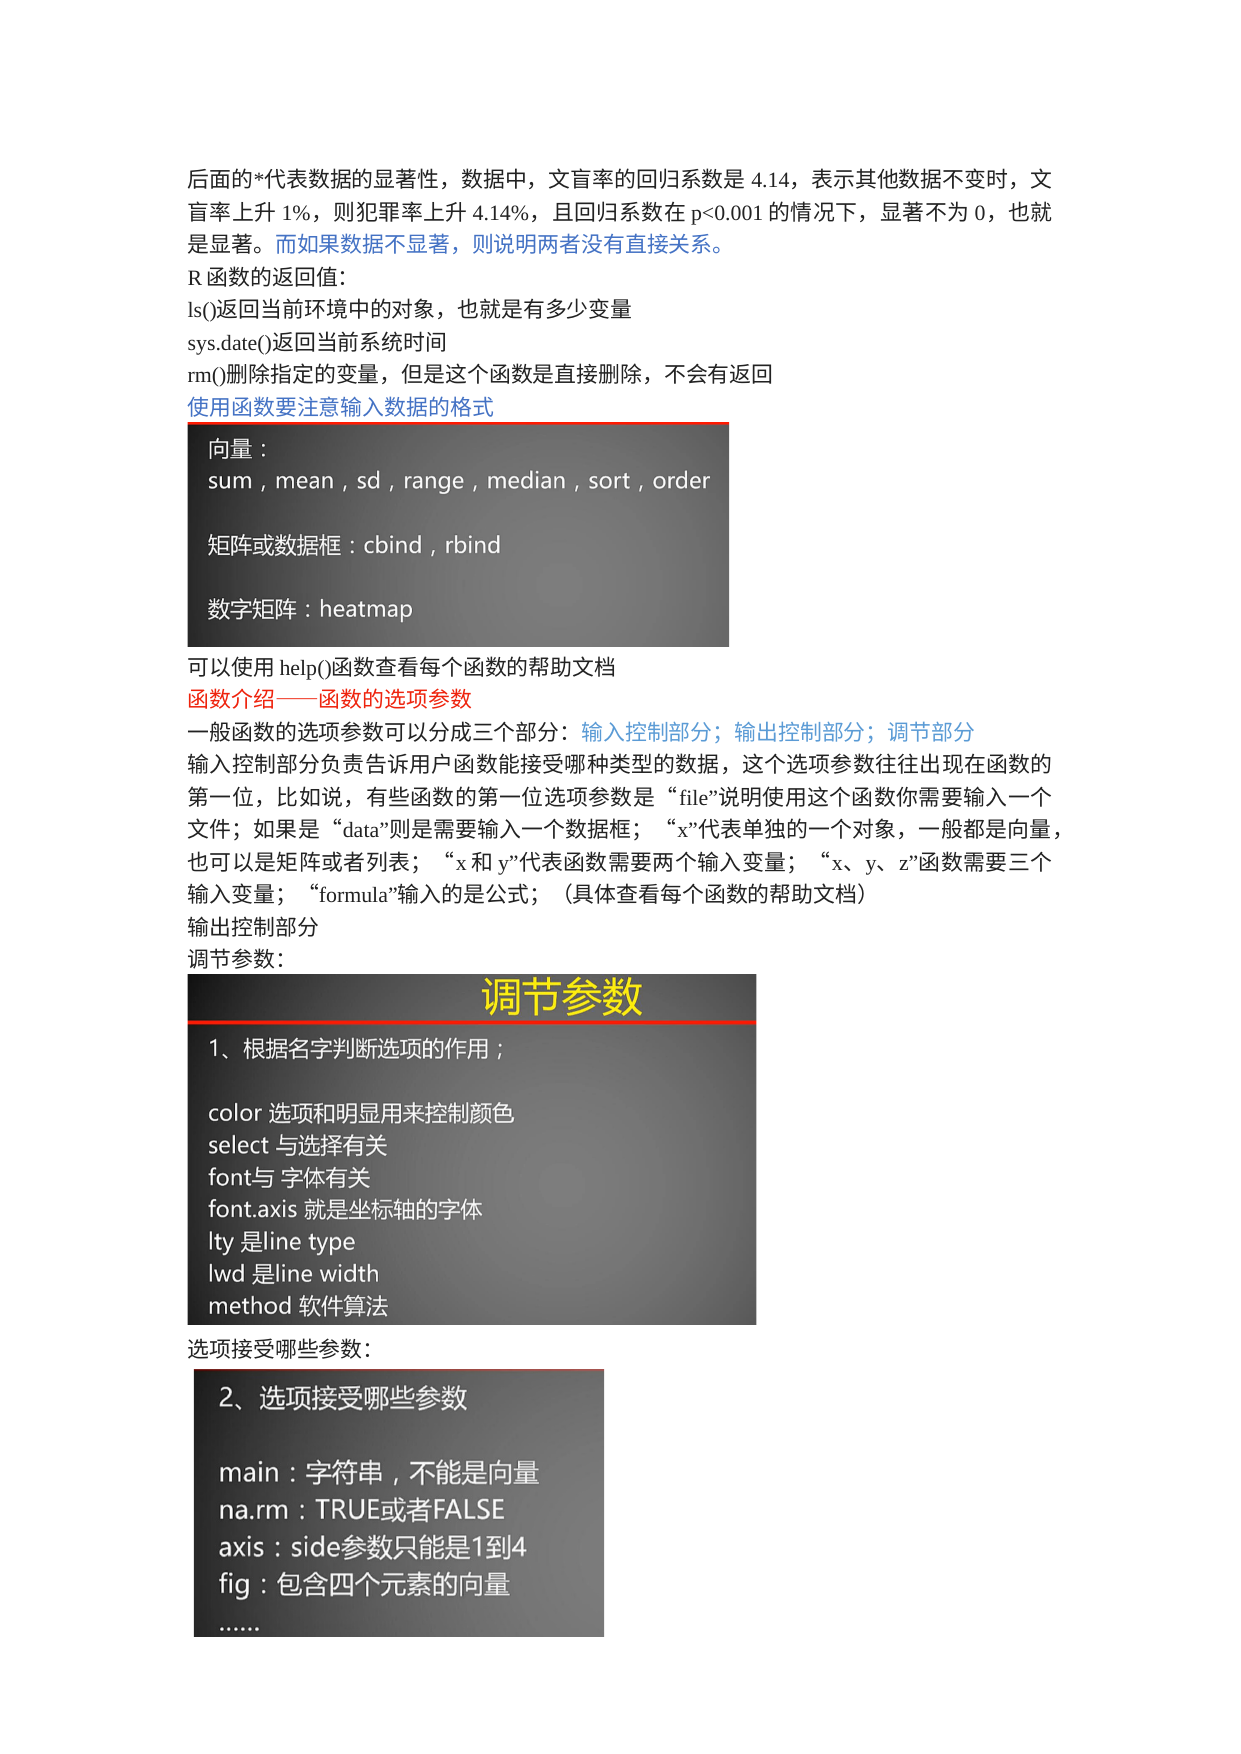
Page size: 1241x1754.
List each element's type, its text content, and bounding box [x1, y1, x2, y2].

text ls()返回当前环境中的对象，也就是有多少变量 [187, 292, 1053, 324]
picture [187, 974, 757, 1325]
text 使用函数要注意输入数据的格式 [187, 389, 1053, 422]
text 一般函数的选项参数可以分成三个部分：输入控制部分；输出控制部分；调节部分 [187, 714, 1053, 747]
text 输入控制部分负责告诉用户函数能接受哪种类型的数据，这个选项参数往往出现在函数的第一位，比如说，有些函数的第一位选项参数是“file”说明使用这个函数你需要输入一个文件；如果是“data”则是需要输入一个数据框；“x”代表单独的一个对象，一般都是向量，也可以是矩阵或者列表；“x和y”代表函数需要两个输入变量；“x、y、z”函数需要三个输入变量；“formula”输入的是公式；（具体查看每个函数的帮助文档） [187, 747, 1053, 909]
text 输出控制部分 [187, 909, 1053, 942]
text rm()删除指定的变量，但是这个函数是直接删除，不会有返回 [187, 357, 1053, 389]
text 调节参数： [187, 942, 1053, 974]
picture [193, 1369, 605, 1637]
text 函数介绍——函数的选项参数 [187, 682, 1053, 714]
text 后面的*代表数据的显著性，数据中，文盲率的回归系数是4.14，表示其他数据不变时，文盲率上升1%，则犯罪率上升4.14%，且回归系数在p<0.001的情况下，显著不为0，也就是显著。而如果数据不显著，则说明两者没有直接关系。 [187, 162, 1053, 259]
picture [187, 422, 730, 647]
text R函数的返回值： [187, 259, 1053, 292]
text 选项接受哪些参数： [187, 1332, 1053, 1364]
text sys.date()返回当前系统时间 [187, 324, 1053, 357]
text 可以使用help()函数查看每个函数的帮助文档 [187, 649, 1053, 682]
